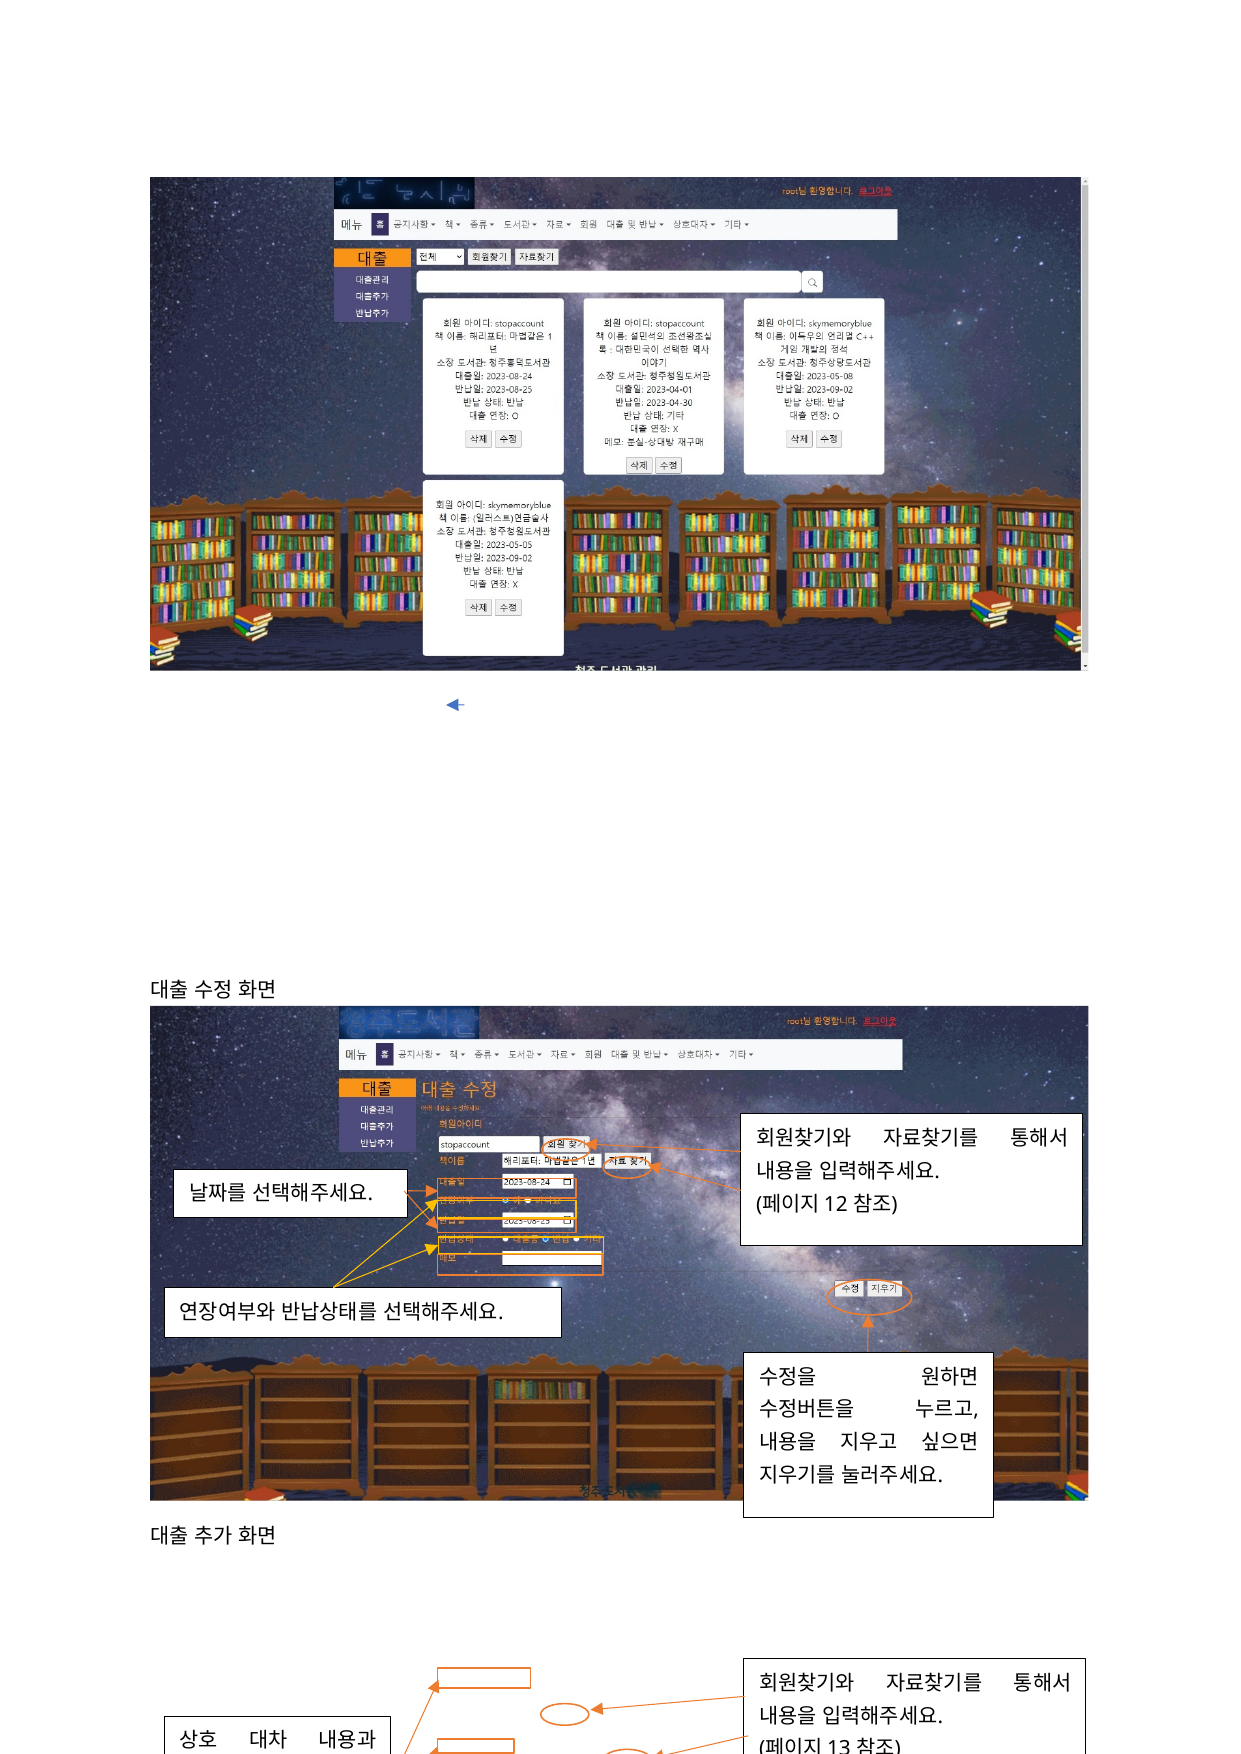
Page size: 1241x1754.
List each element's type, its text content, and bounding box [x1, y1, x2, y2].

text 대출 추가 화면 [150, 1519, 1090, 1550]
picture [829, 1281, 910, 1314]
picture [150, 1005, 1089, 1501]
picture [150, 177, 1089, 671]
